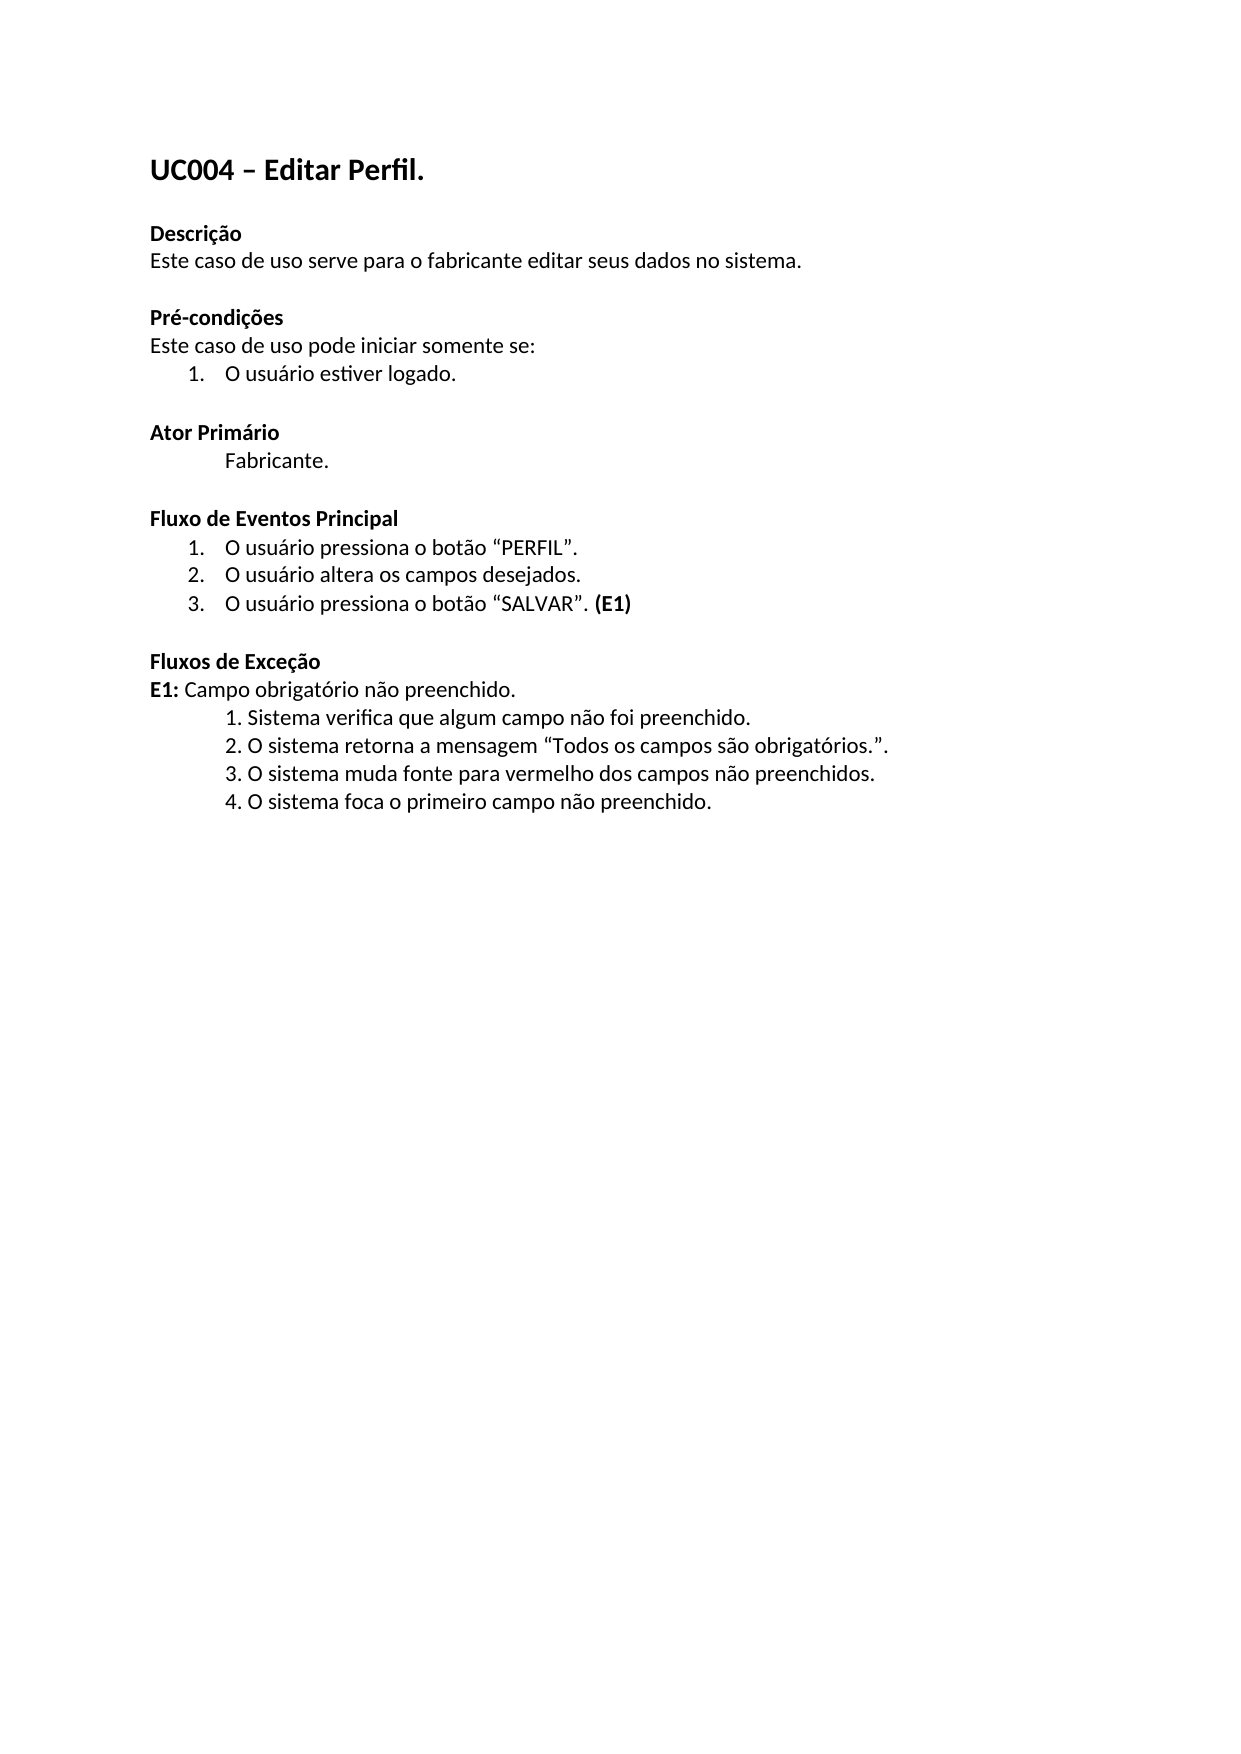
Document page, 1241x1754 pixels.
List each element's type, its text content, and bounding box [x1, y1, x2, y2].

text Este caso de uso pode iniciar somente se: [150, 331, 1090, 359]
text Descrição [150, 219, 1090, 247]
list O usuário altera os campos desejados. [187, 561, 1090, 589]
text 2. O sistema retorna a mensagem “Todos os campos são obrigatórios.”. [150, 731, 1090, 759]
text Este caso de uso serve para o fabricante editar seus dados no sistema. [150, 247, 1090, 275]
text 3. O sistema muda fonte para vermelho dos campos não preenchidos. [150, 759, 1090, 787]
text Fluxos de Exceção [150, 647, 1090, 675]
text Ator Primário [150, 418, 1090, 446]
list O usuário pressiona o botão “PERFIL”. [187, 533, 1090, 561]
text 4. O sistema foca o primeiro campo não preenchido. [150, 787, 1090, 815]
list O usuário estiver logado. [187, 359, 1090, 387]
text Fabricante. [150, 446, 1090, 474]
text Fluxo de Eventos Principal [150, 504, 1090, 533]
list O usuário pressiona o botão “SALVAR”. (E1) [187, 589, 1090, 617]
text Pré-condições [150, 303, 1090, 331]
text 1. Sistema verifica que algum campo não foi preenchido. [150, 703, 1090, 731]
text E1: Campo obrigatório não preenchido. [150, 675, 1090, 703]
text UC004 – Editar Perfil. [150, 150, 1090, 188]
